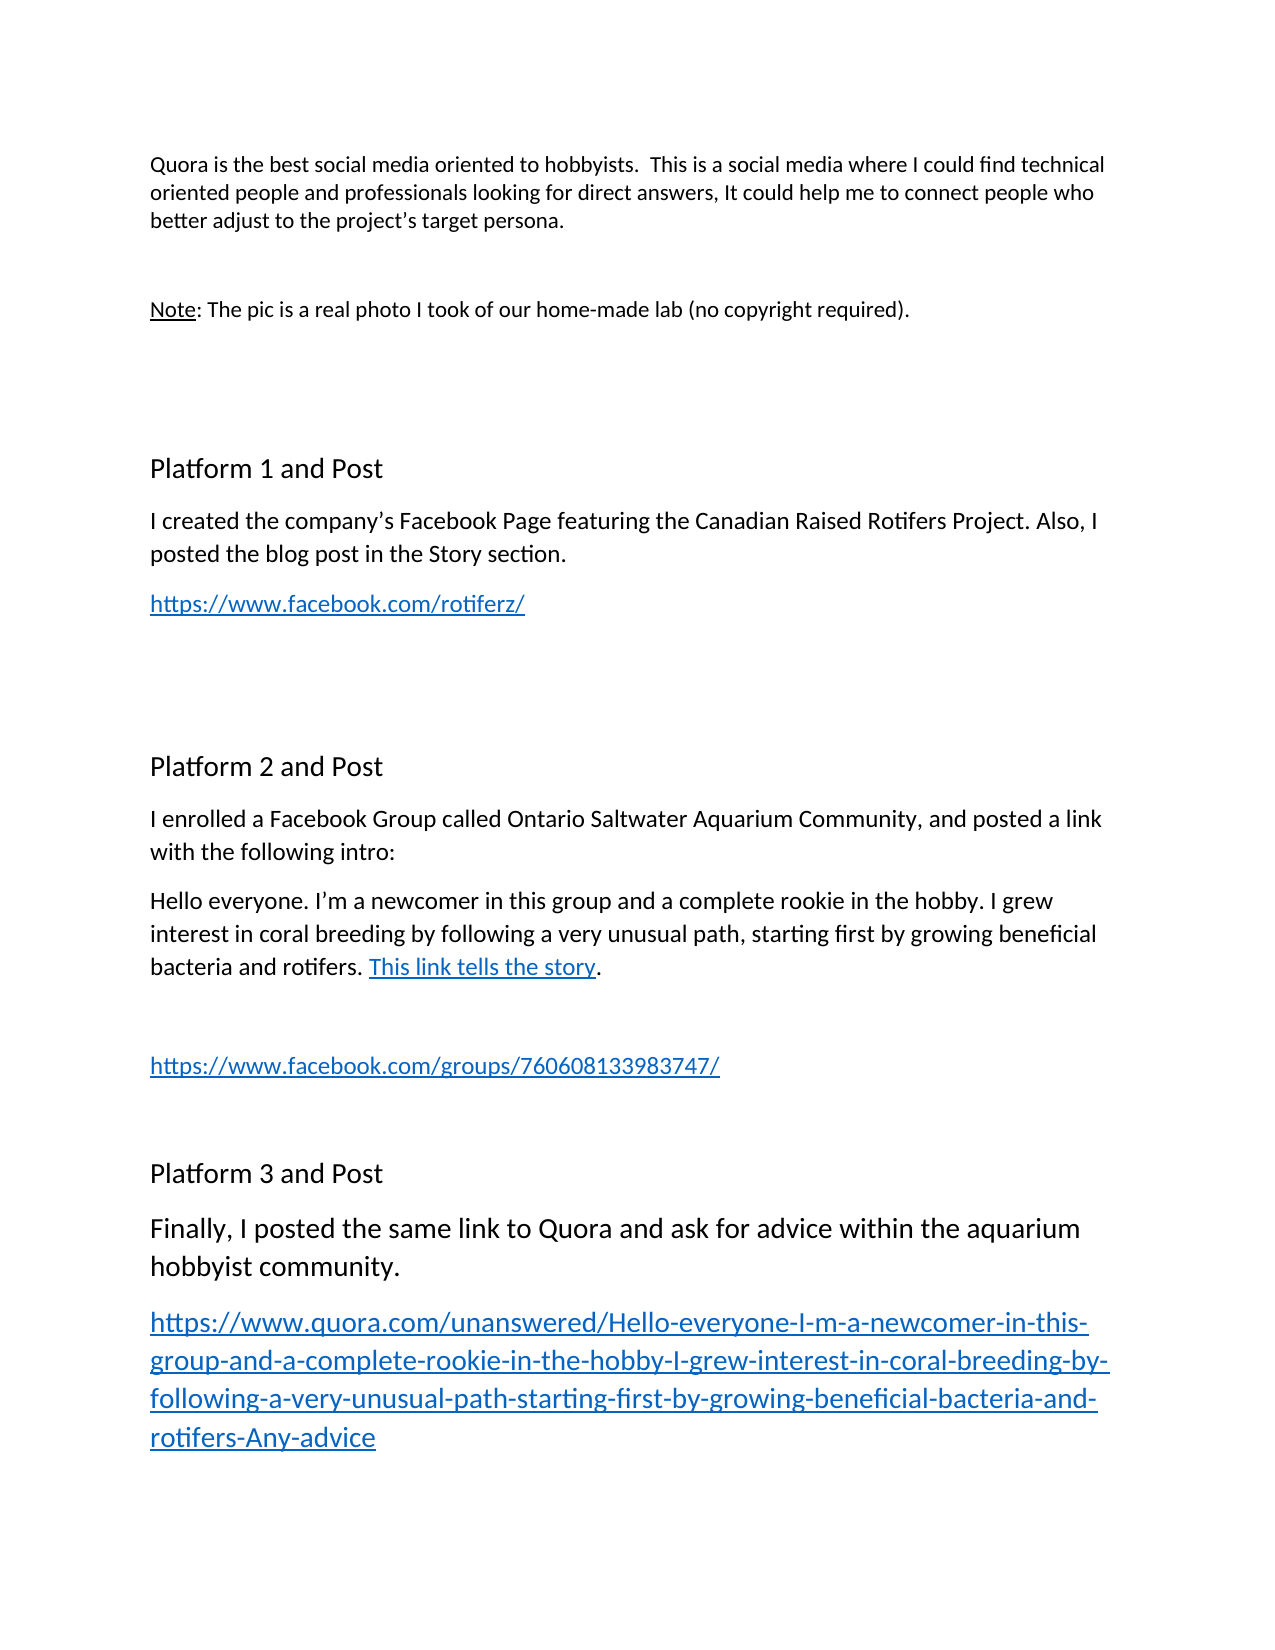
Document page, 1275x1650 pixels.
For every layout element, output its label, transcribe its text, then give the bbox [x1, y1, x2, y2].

text https://www.facebook.com/groups/760608133983747/ [150, 1050, 1125, 1081]
text Hello everyone. I’m a newcomer in this group and a complete rookie in the hobby. I grew interest in coral breeding by following a very unusual path, starting first by growing beneficial bacteria and rotifers. This link tells the story. [150, 885, 1125, 982]
text Platform 3 and Post [150, 1155, 1125, 1191]
text Note: The pic is a real photo I took of our home-made lab (no copyright required). [150, 295, 1125, 323]
text Quora is the best social media oriented to hobbyists. This is a social media where I could find technical oriented people and professionals looking for direct answers, It could help me to connect people who better adjust to the project’s target persona. [150, 150, 1125, 234]
text https://www.quora.com/unanswered/Hello-everyone-I-m-a-newcomer-in-this-group-and-a-complete-rookie-in-the-hobby-I-grew-interest-in-coral-breeding-by-following-a-very-unusual-path-starting-first-by-growing-beneficial-bacteria-and-rotifers-Any-advice [150, 1304, 1125, 1454]
text Finally, I posted the same link to Quora and ask for advice within the aquarium hobbyist community. [150, 1210, 1125, 1284]
text https://www.facebook.com/rotiferz/ [150, 588, 1125, 618]
text Platform 1 and Post [150, 450, 1125, 486]
text I enrolled a Facebook Group called Ontario Saltwater Aquarium Community, and posted a link with the following intro: [150, 803, 1125, 866]
text Platform 2 and Post [150, 748, 1125, 783]
text I created the company’s Facebook Page featuring the Canadian Raised Rotifers Project. Also, I posted the blog post in the Story section. [150, 505, 1125, 569]
